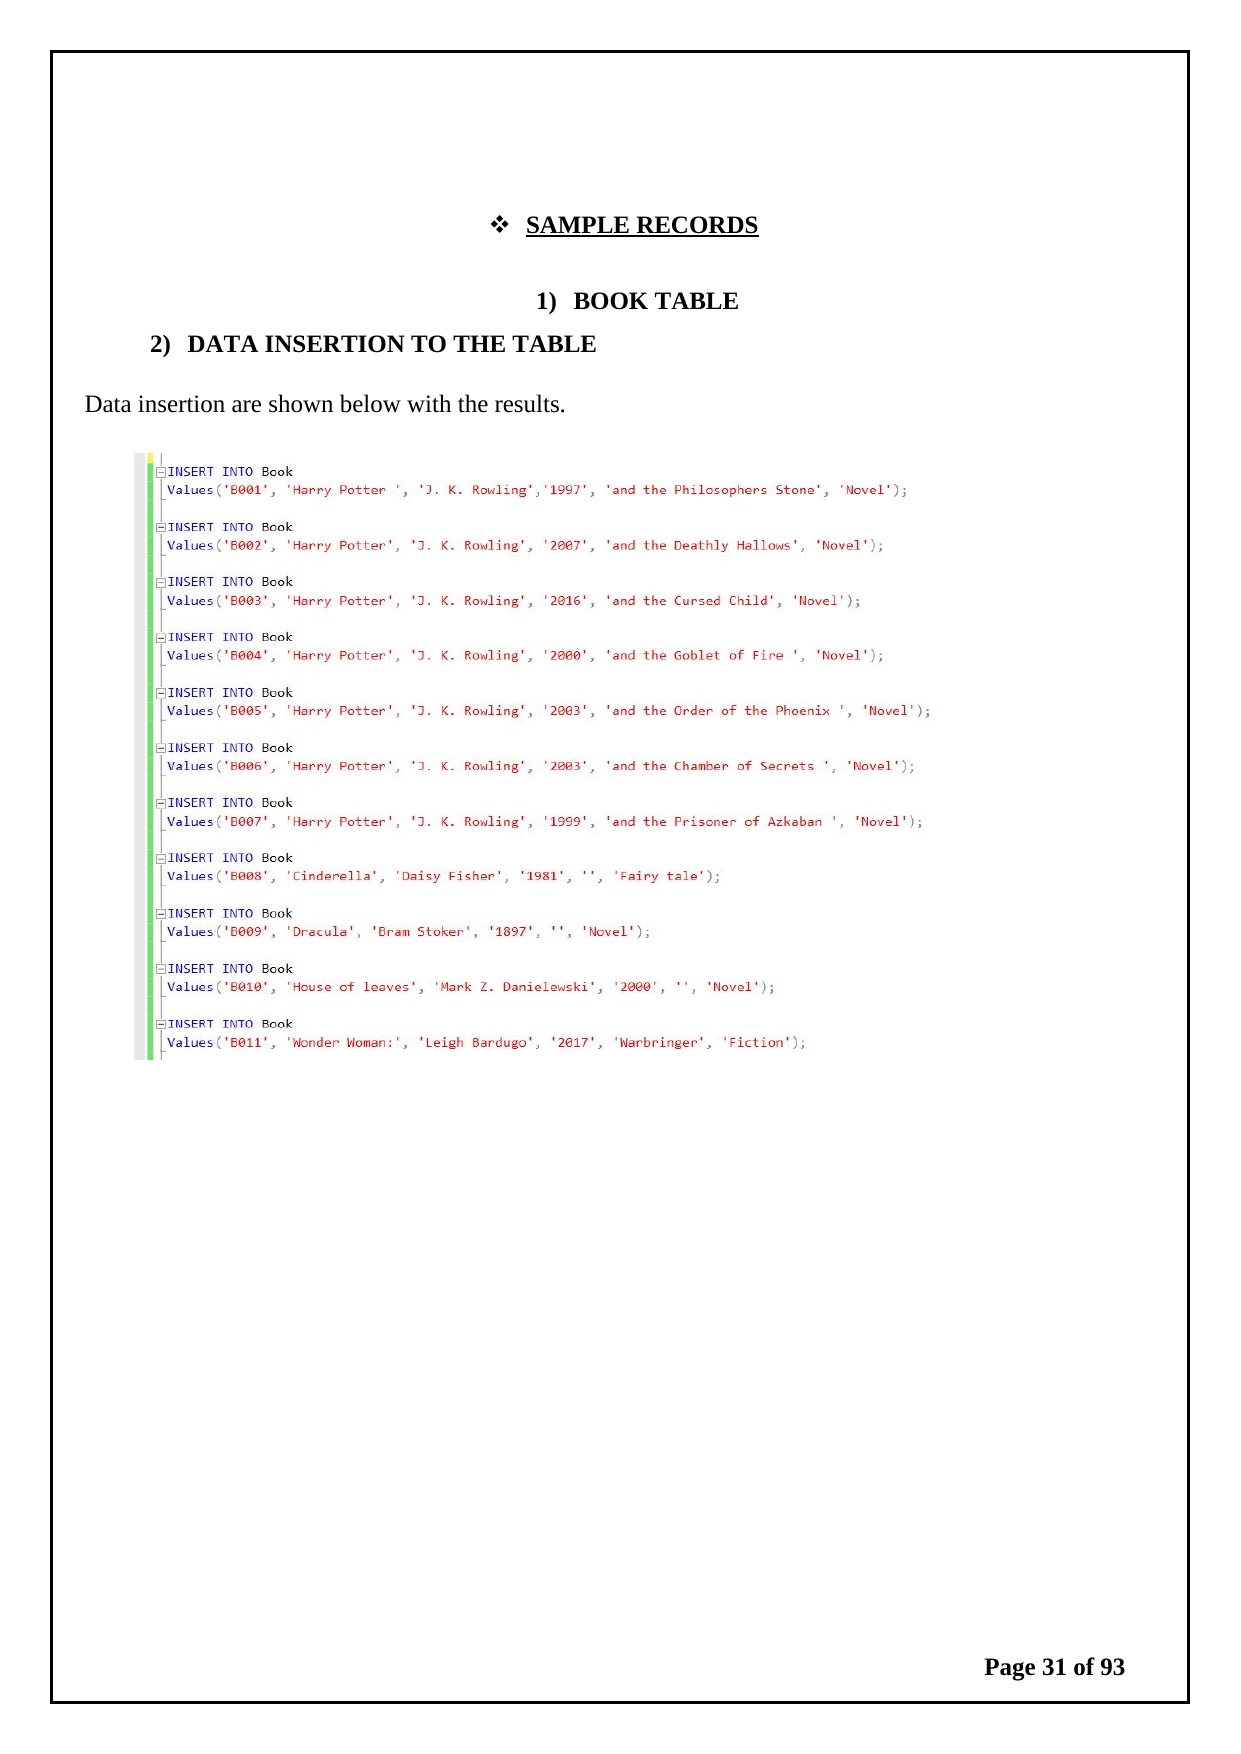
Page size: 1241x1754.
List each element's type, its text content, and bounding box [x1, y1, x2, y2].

picture [134, 453, 976, 1060]
subtitle SAMPLE RECORDS [122, 210, 1125, 239]
text Data insertion are shown below with the results. [84, 389, 1125, 418]
list BOOK TABLE [150, 286, 1125, 315]
list DATA INSERTION TO THE TABLE [150, 329, 1125, 358]
